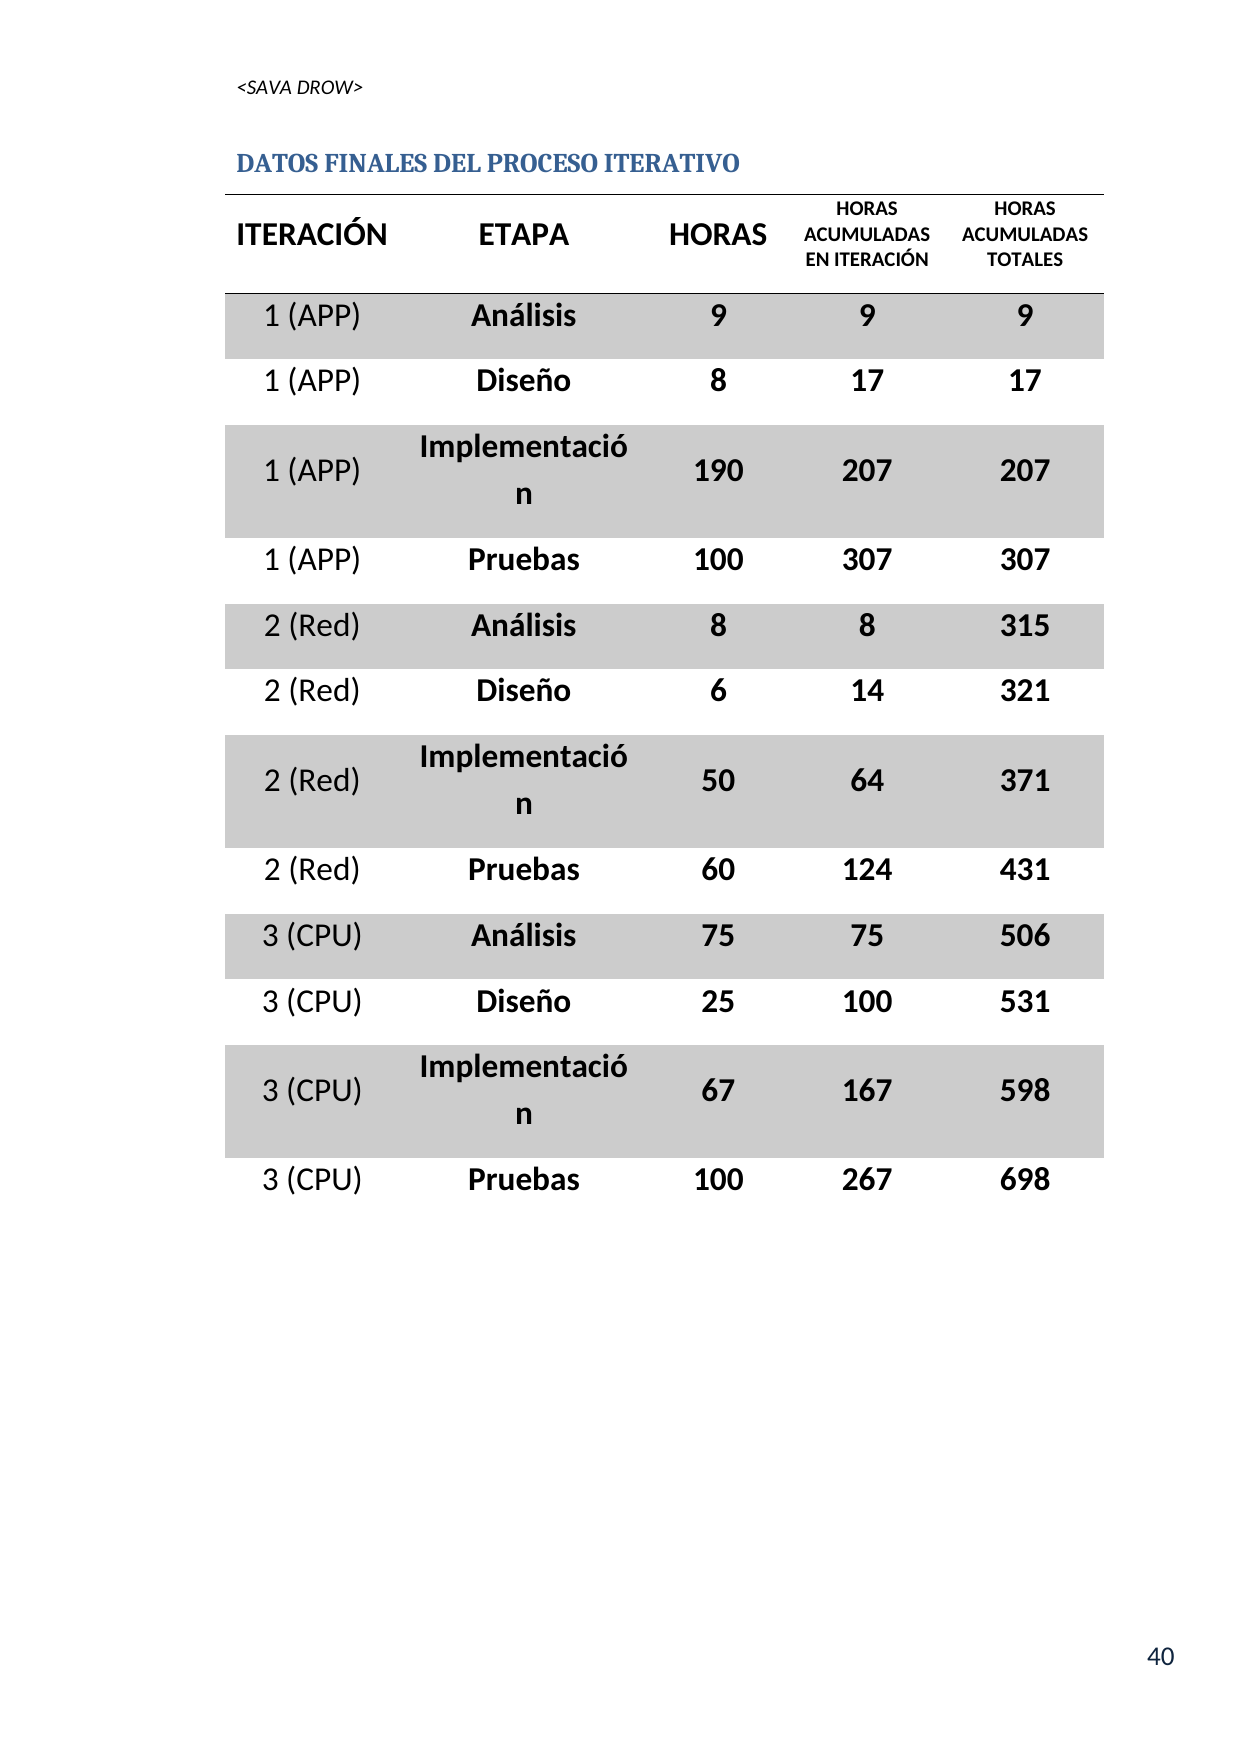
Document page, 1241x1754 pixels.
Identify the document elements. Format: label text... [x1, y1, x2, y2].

table_cell Análisis [399, 294, 648, 359]
table_cell 1 (APP) [225, 425, 399, 538]
table_cell Pruebas [399, 848, 648, 914]
table_cell 100 [648, 1158, 788, 1224]
table_cell 506 [946, 914, 1104, 979]
table_cell 100 [648, 538, 788, 604]
table_header HORAS [648, 195, 788, 292]
table_cell 67 [648, 1045, 788, 1158]
table_cell 3 (CPU) [225, 914, 399, 979]
table_cell 8 [788, 604, 946, 669]
table_cell 17 [946, 359, 1104, 425]
table_cell 3 (CPU) [225, 1158, 399, 1224]
table_cell 9 [946, 294, 1104, 359]
table_cell Análisis [399, 914, 648, 979]
table_cell 267 [788, 1158, 946, 1224]
table_cell Implementación [399, 735, 648, 848]
table_cell Pruebas [399, 538, 648, 604]
table_cell 167 [788, 1045, 946, 1158]
table_cell 2 (Red) [225, 604, 399, 669]
table_cell 75 [788, 914, 946, 979]
table_cell 1 (APP) [225, 294, 399, 359]
table_cell 100 [788, 980, 946, 1045]
table_cell 2 (Red) [225, 735, 399, 848]
table_header HORAS ACUMULADAS TOTALES [946, 195, 1104, 292]
table_cell 207 [946, 425, 1104, 538]
table_cell 17 [788, 359, 946, 425]
subtitle DATOS FINALES DEL PROCESO ITERATIVO [236, 148, 1092, 179]
table_header ITERACIÓN [225, 195, 399, 292]
table_cell 3 (CPU) [225, 1045, 399, 1158]
table_cell Implementación [399, 425, 648, 538]
table_cell Diseño [399, 359, 648, 425]
table_cell 207 [788, 425, 946, 538]
table_cell 321 [946, 670, 1104, 735]
table_cell 1 (APP) [225, 359, 399, 425]
table_cell 307 [788, 538, 946, 604]
table_cell 75 [648, 914, 788, 979]
table_cell 2 (Red) [225, 670, 399, 735]
table_cell Análisis [399, 604, 648, 669]
table_cell Diseño [399, 980, 648, 1045]
table_cell 531 [946, 980, 1104, 1045]
table_cell 431 [946, 848, 1104, 914]
table_cell 14 [788, 670, 946, 735]
table_cell 25 [648, 980, 788, 1045]
table_header HORAS ACUMULADAS EN ITERACIÓN [788, 195, 946, 292]
table_cell 9 [648, 294, 788, 359]
table_cell 60 [648, 848, 788, 914]
table_cell 698 [946, 1158, 1104, 1224]
table_cell 2 (Red) [225, 848, 399, 914]
table_cell 124 [788, 848, 946, 914]
table_cell 9 [788, 294, 946, 359]
table_cell 190 [648, 425, 788, 538]
table_cell Implementación [399, 1045, 648, 1158]
table_header ETAPA [399, 195, 648, 292]
table_cell 3 (CPU) [225, 980, 399, 1045]
table_cell 598 [946, 1045, 1104, 1158]
table_cell 307 [946, 538, 1104, 604]
table_cell Pruebas [399, 1158, 648, 1224]
table_cell 315 [946, 604, 1104, 669]
table_cell 371 [946, 735, 1104, 848]
table_cell 8 [648, 604, 788, 669]
table_cell 50 [648, 735, 788, 848]
table_cell 8 [648, 359, 788, 425]
table_cell Diseño [399, 670, 648, 735]
table_cell 1 (APP) [225, 538, 399, 604]
table_cell 64 [788, 735, 946, 848]
table_cell 6 [648, 670, 788, 735]
